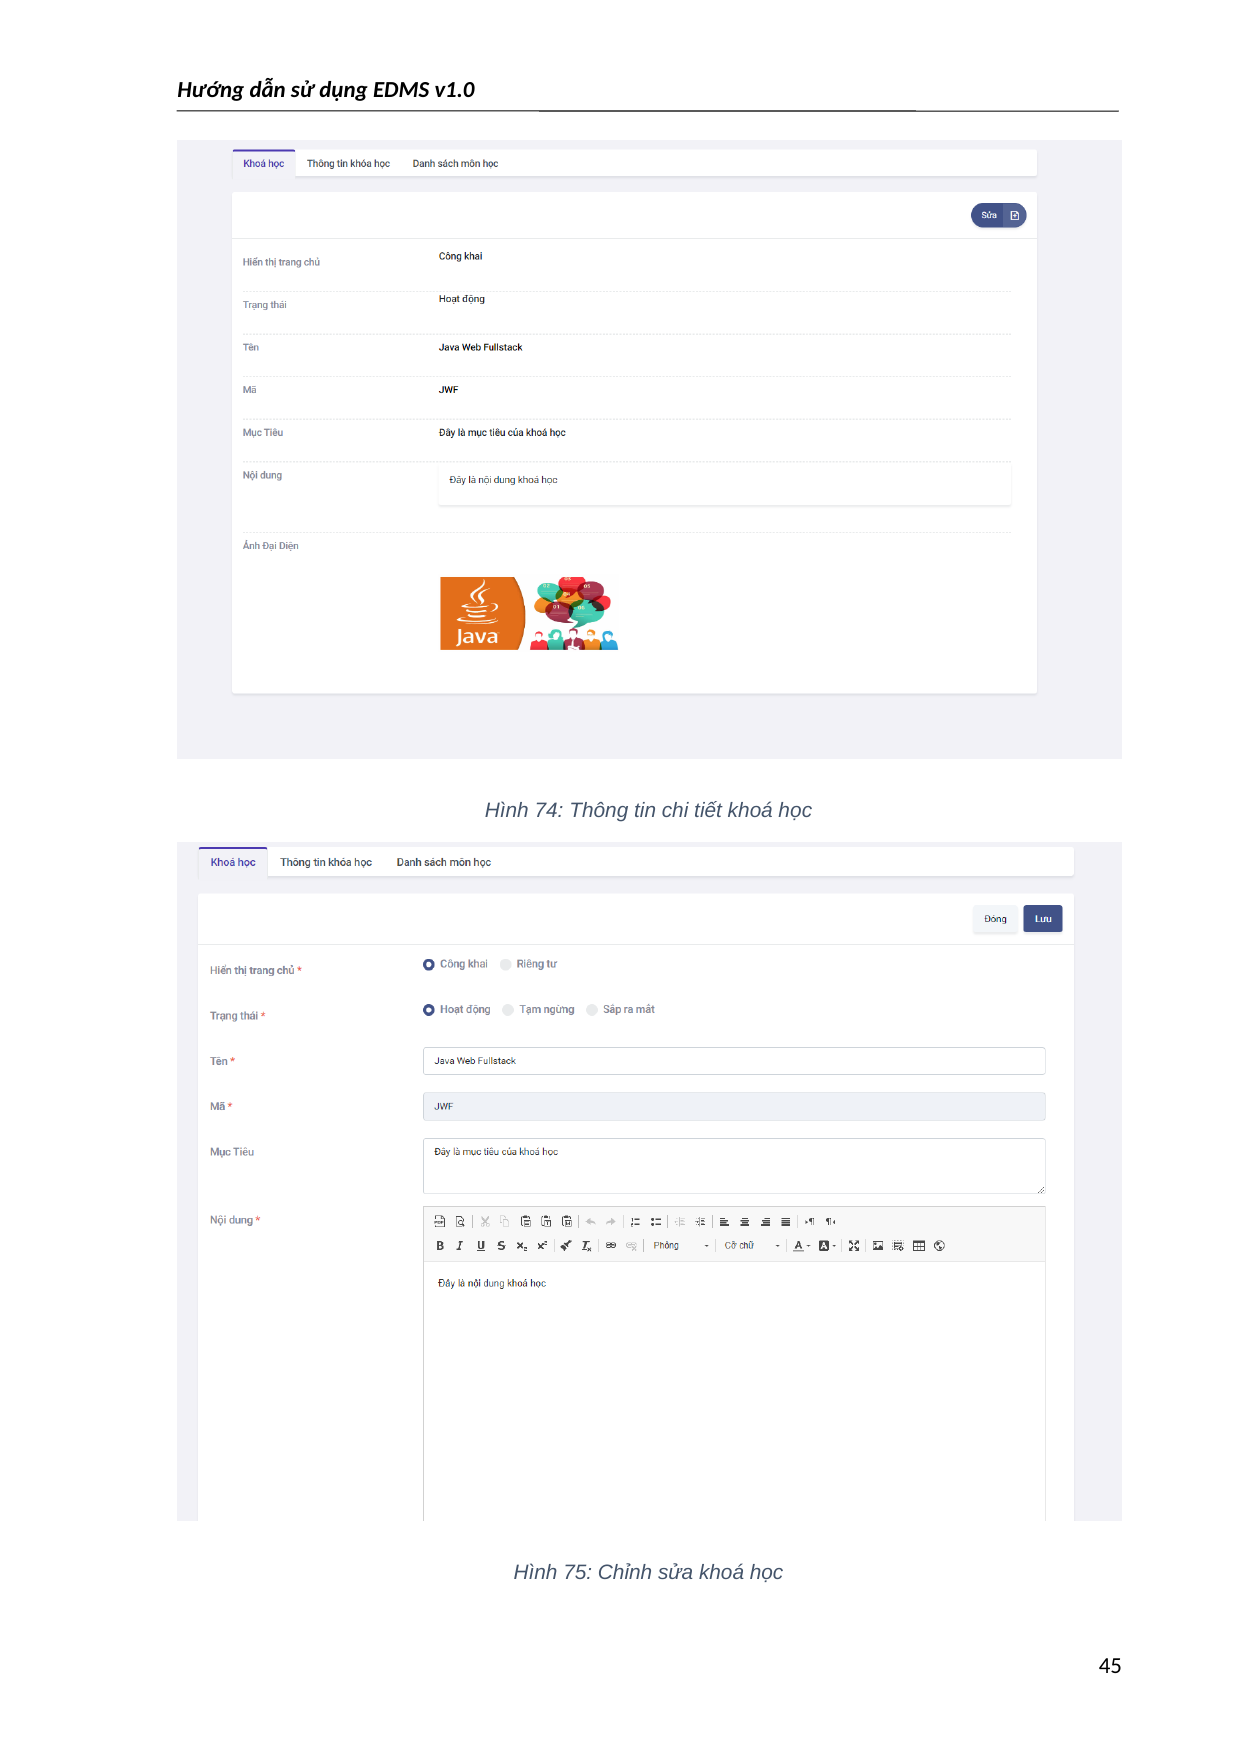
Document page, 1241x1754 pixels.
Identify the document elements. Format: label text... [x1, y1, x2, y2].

picture [177, 842, 1122, 1521]
picture [177, 140, 1122, 759]
text Hình 4.2.4 : Thông tin chi tiết khoá học [177, 798, 1122, 822]
text Hình 4.2.5 : Chỉnh sửa khoá học [177, 1559, 1122, 1583]
